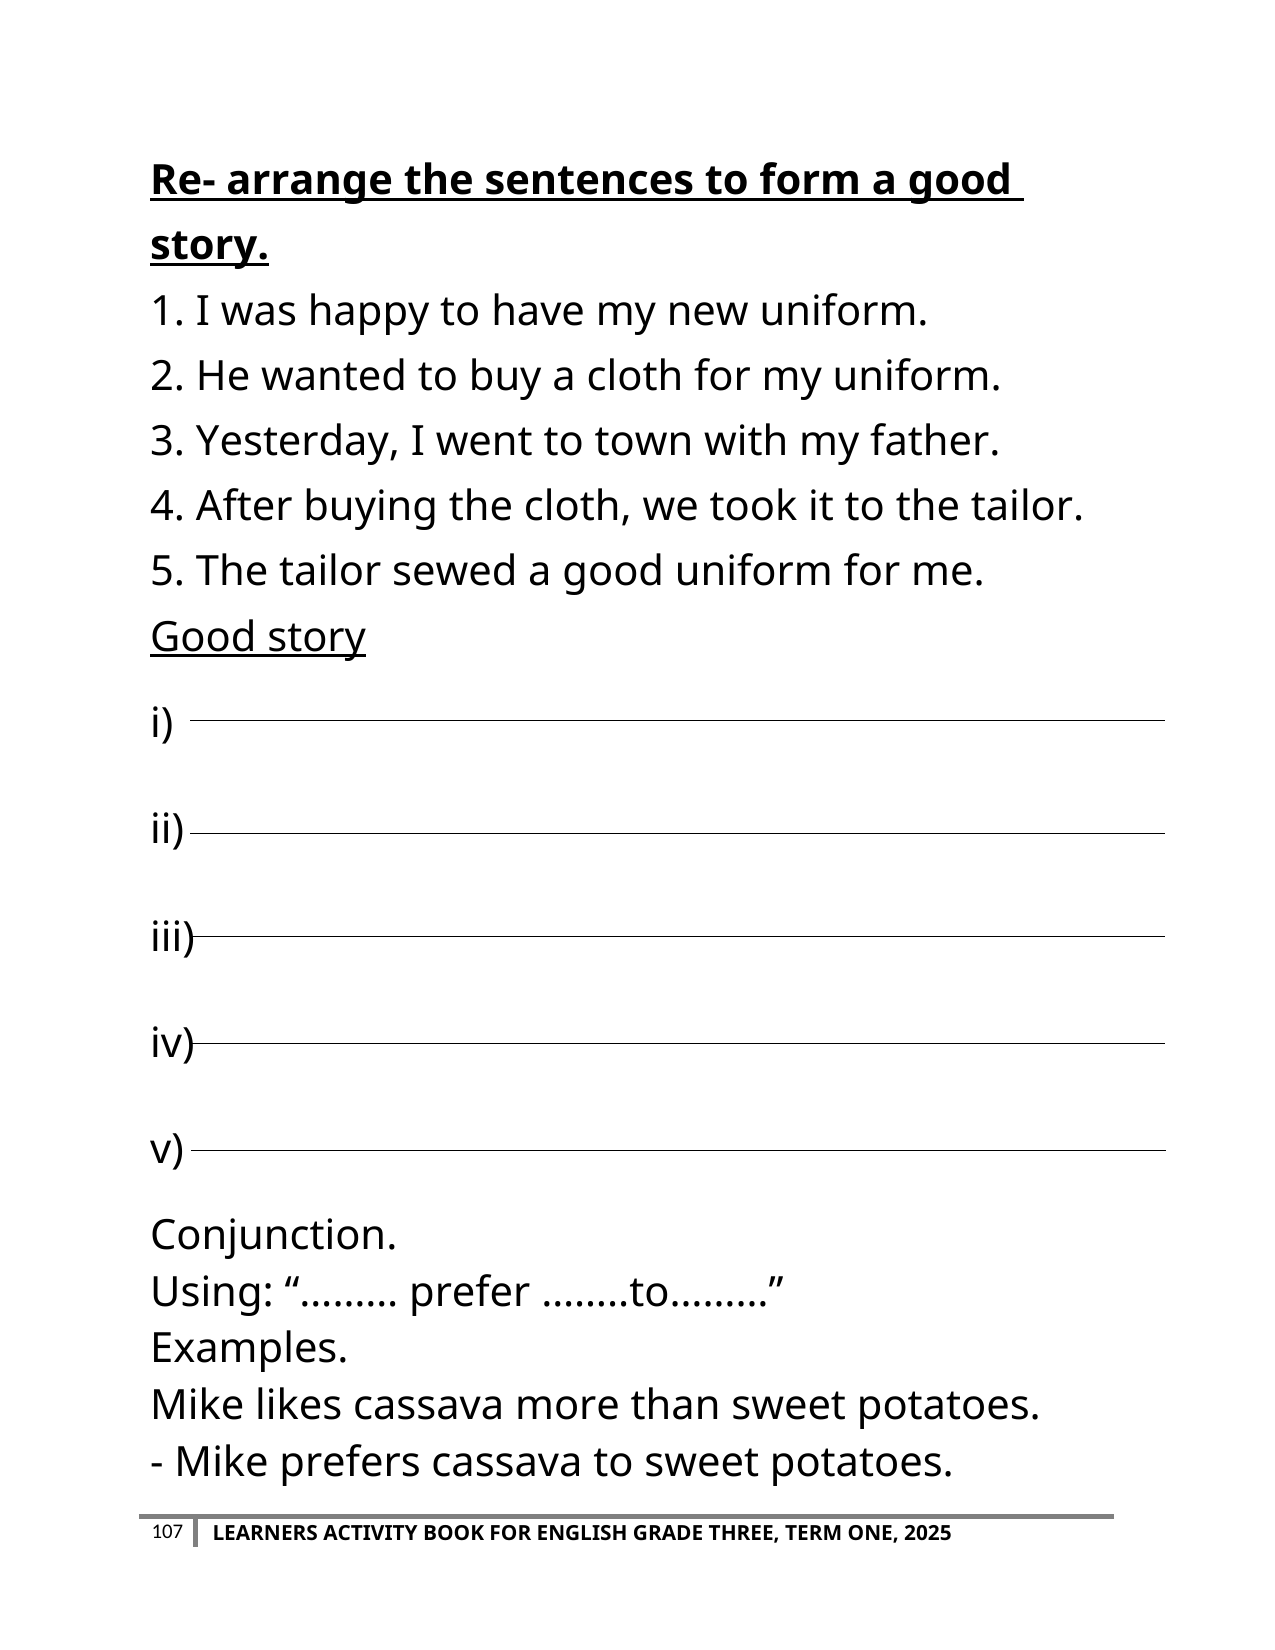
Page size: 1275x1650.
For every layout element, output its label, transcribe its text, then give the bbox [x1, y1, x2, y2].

text v) [150, 1119, 1125, 1176]
text - Mike prefers cassava to sweet potatoes. [150, 1432, 1125, 1489]
text Mike likes cassava more than sweet potatoes. [150, 1375, 1125, 1432]
text Using: “……… prefer ……..to………” [150, 1262, 1125, 1318]
text 2. He wanted to buy a cloth for my uniform. [150, 346, 1125, 402]
text Examples. [150, 1318, 1125, 1375]
text iii) [150, 907, 1125, 964]
text Good story [150, 606, 1125, 663]
text ii) [150, 798, 1125, 857]
text i) [150, 692, 1125, 749]
text Re- arrange the sentences to form a good story. [150, 150, 1125, 272]
text 4. After buying the cloth, we took it to the tailor. [150, 476, 1125, 533]
text 3. Yesterday, I went to town with my father. [150, 411, 1125, 468]
text Conjunction. [150, 1205, 1125, 1262]
text 1. I was happy to have my new uniform. [150, 280, 1125, 337]
text 5. The tailor sewed a good uniform for me. [150, 541, 1125, 598]
text iv) [150, 1013, 1125, 1069]
